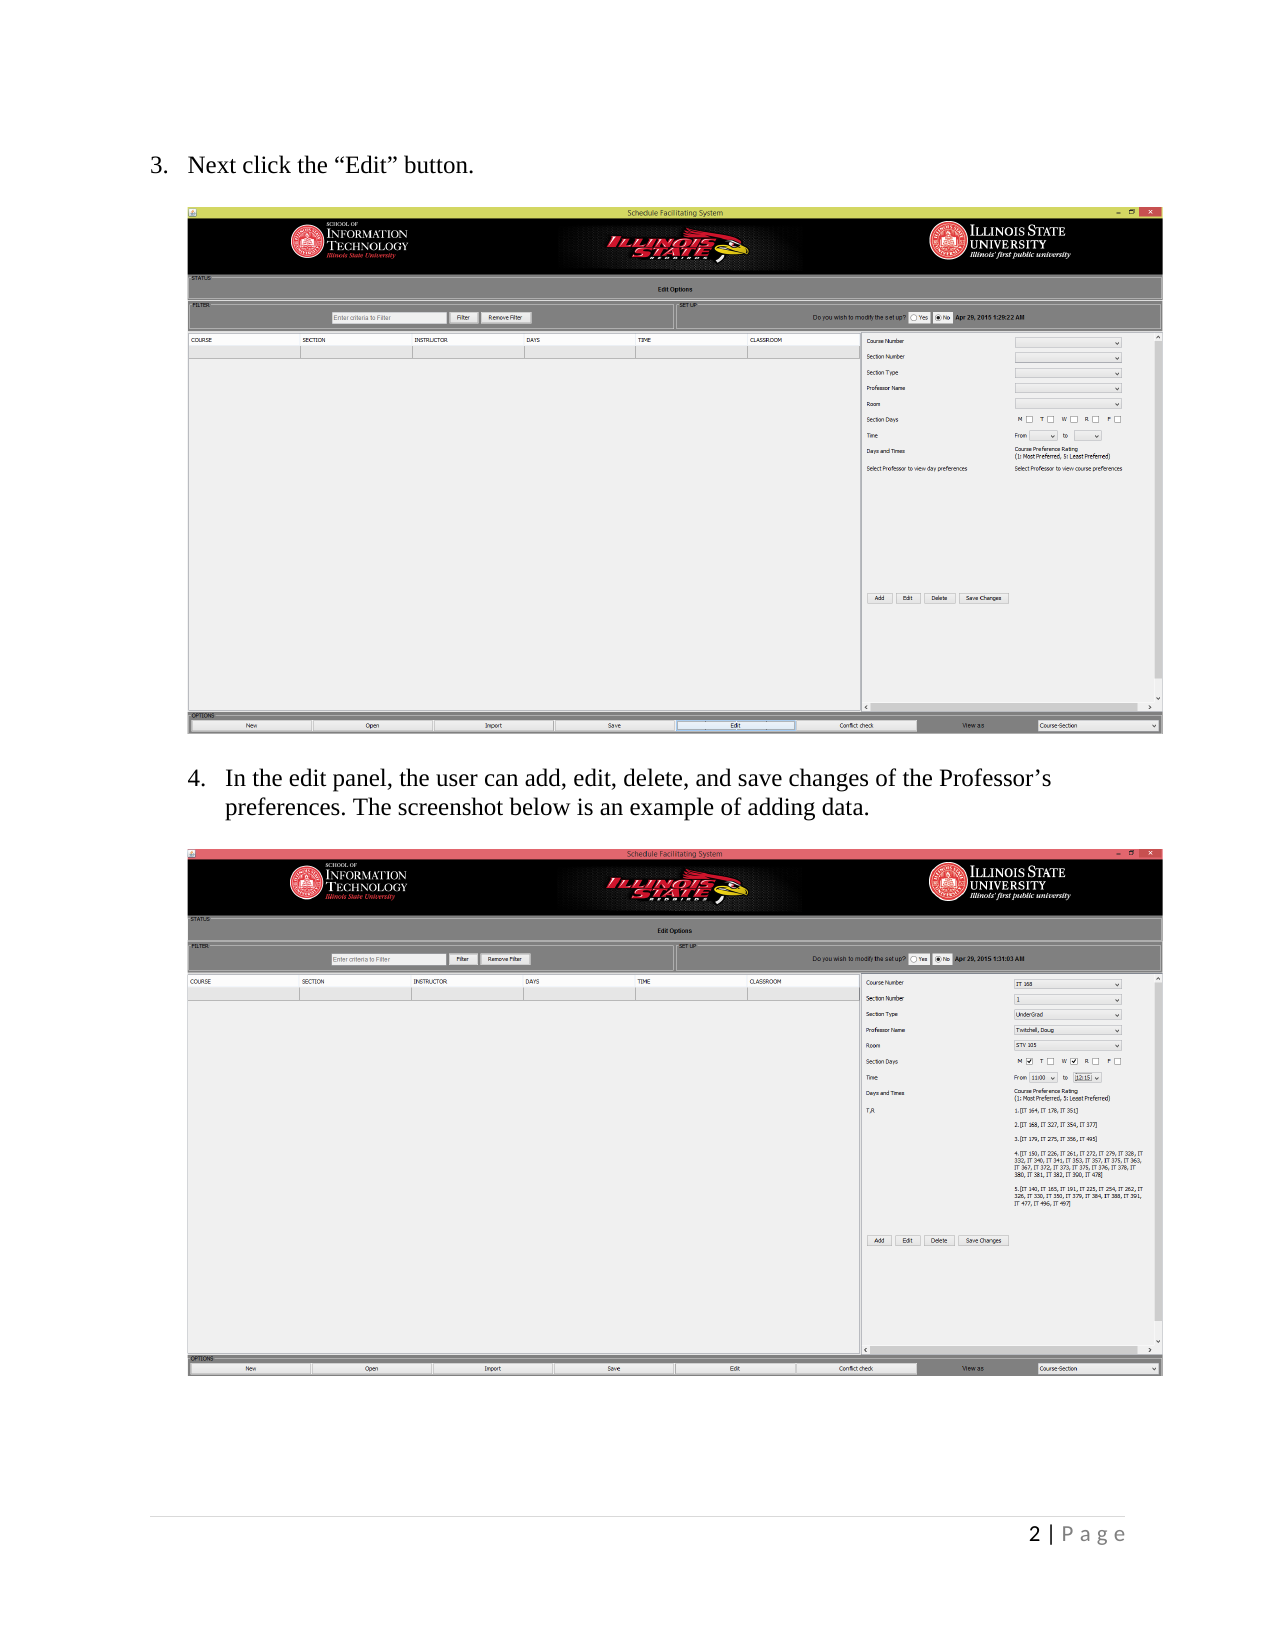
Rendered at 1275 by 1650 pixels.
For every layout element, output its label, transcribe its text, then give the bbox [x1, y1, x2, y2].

picture [187, 849, 1163, 1376]
list In the edit panel, the user can add, edit, delete, and save changes of the Professor’s preferences. The screenshot below is an example of adding data. [187, 763, 1125, 820]
picture [187, 207, 1163, 734]
list Next click the “Edit” button. [150, 150, 1125, 179]
